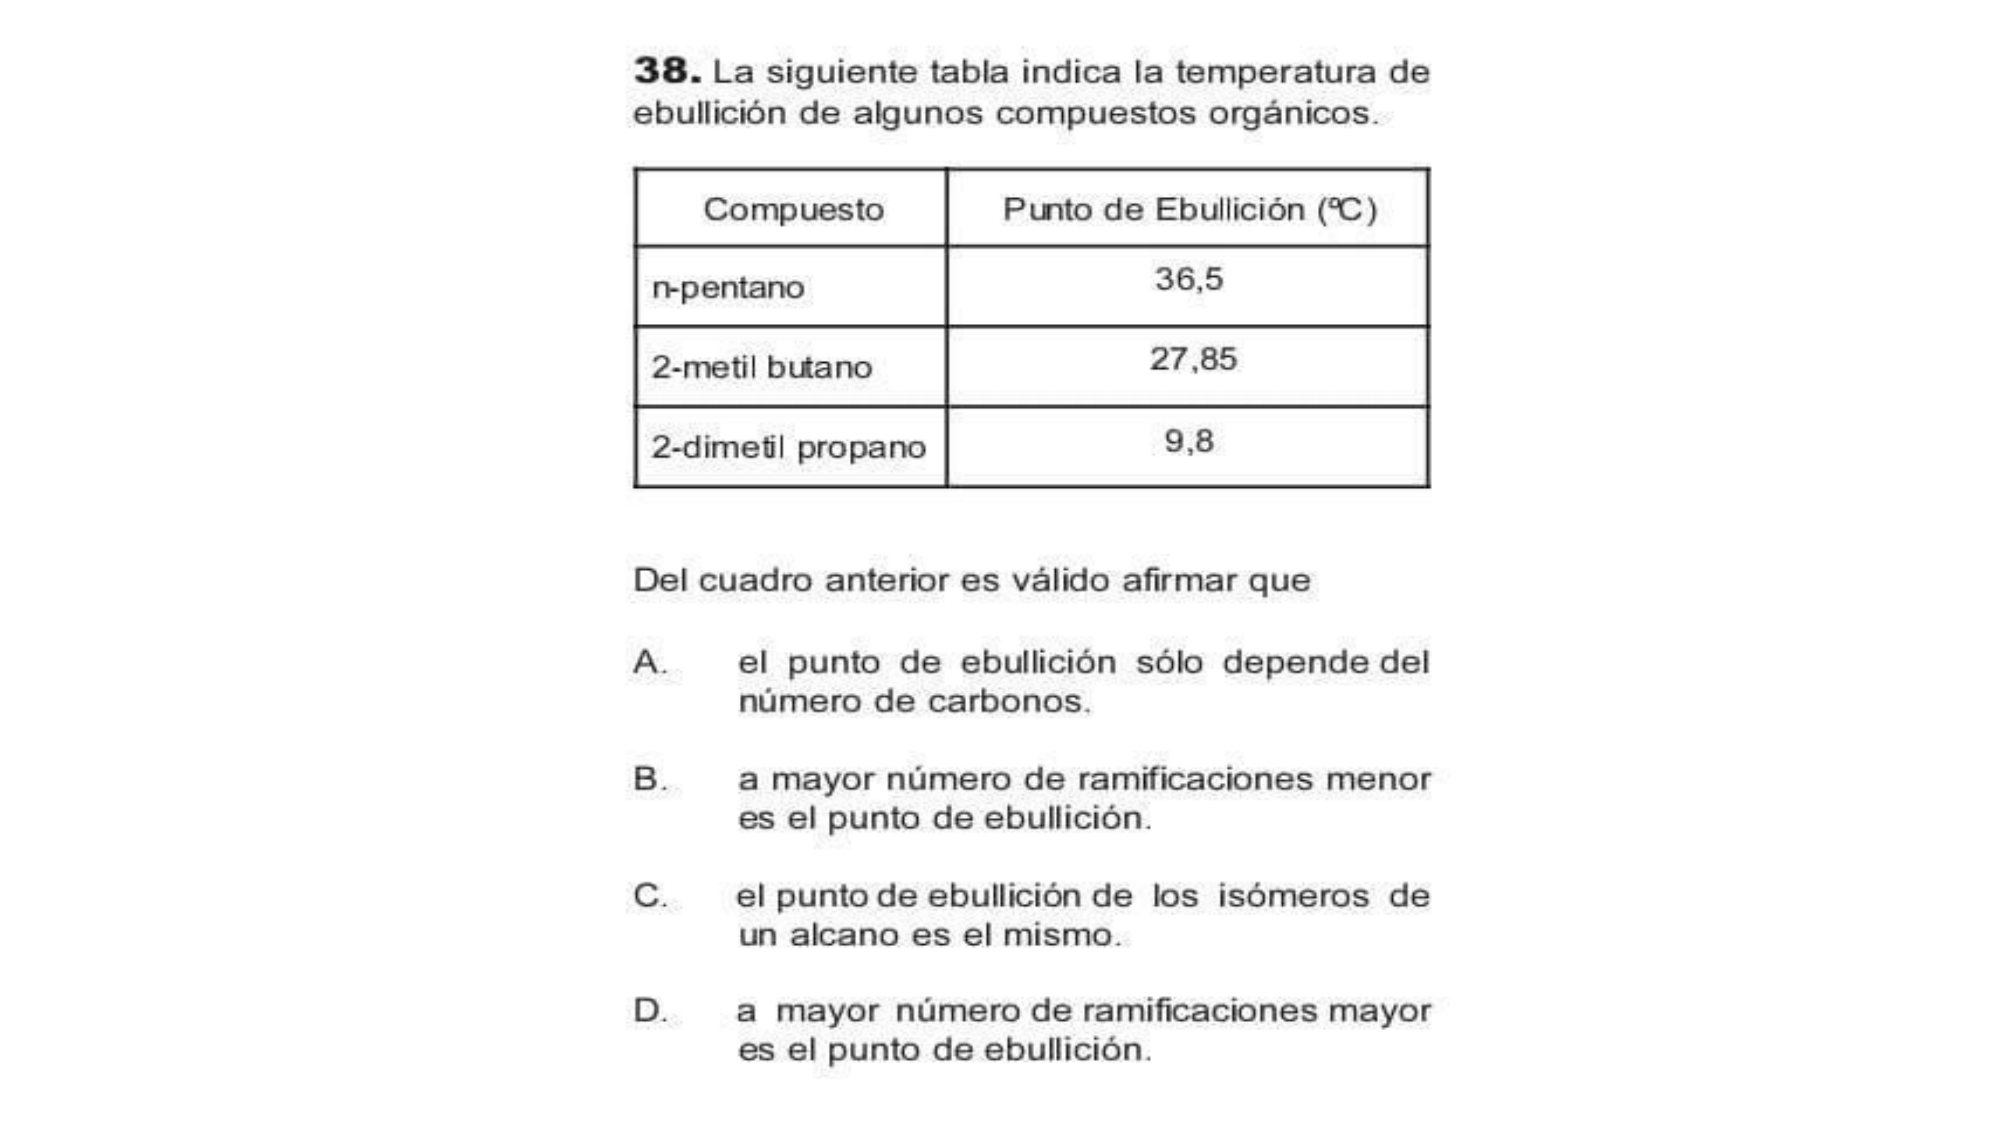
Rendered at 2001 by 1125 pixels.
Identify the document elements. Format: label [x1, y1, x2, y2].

picture [608, 30, 1516, 1110]
